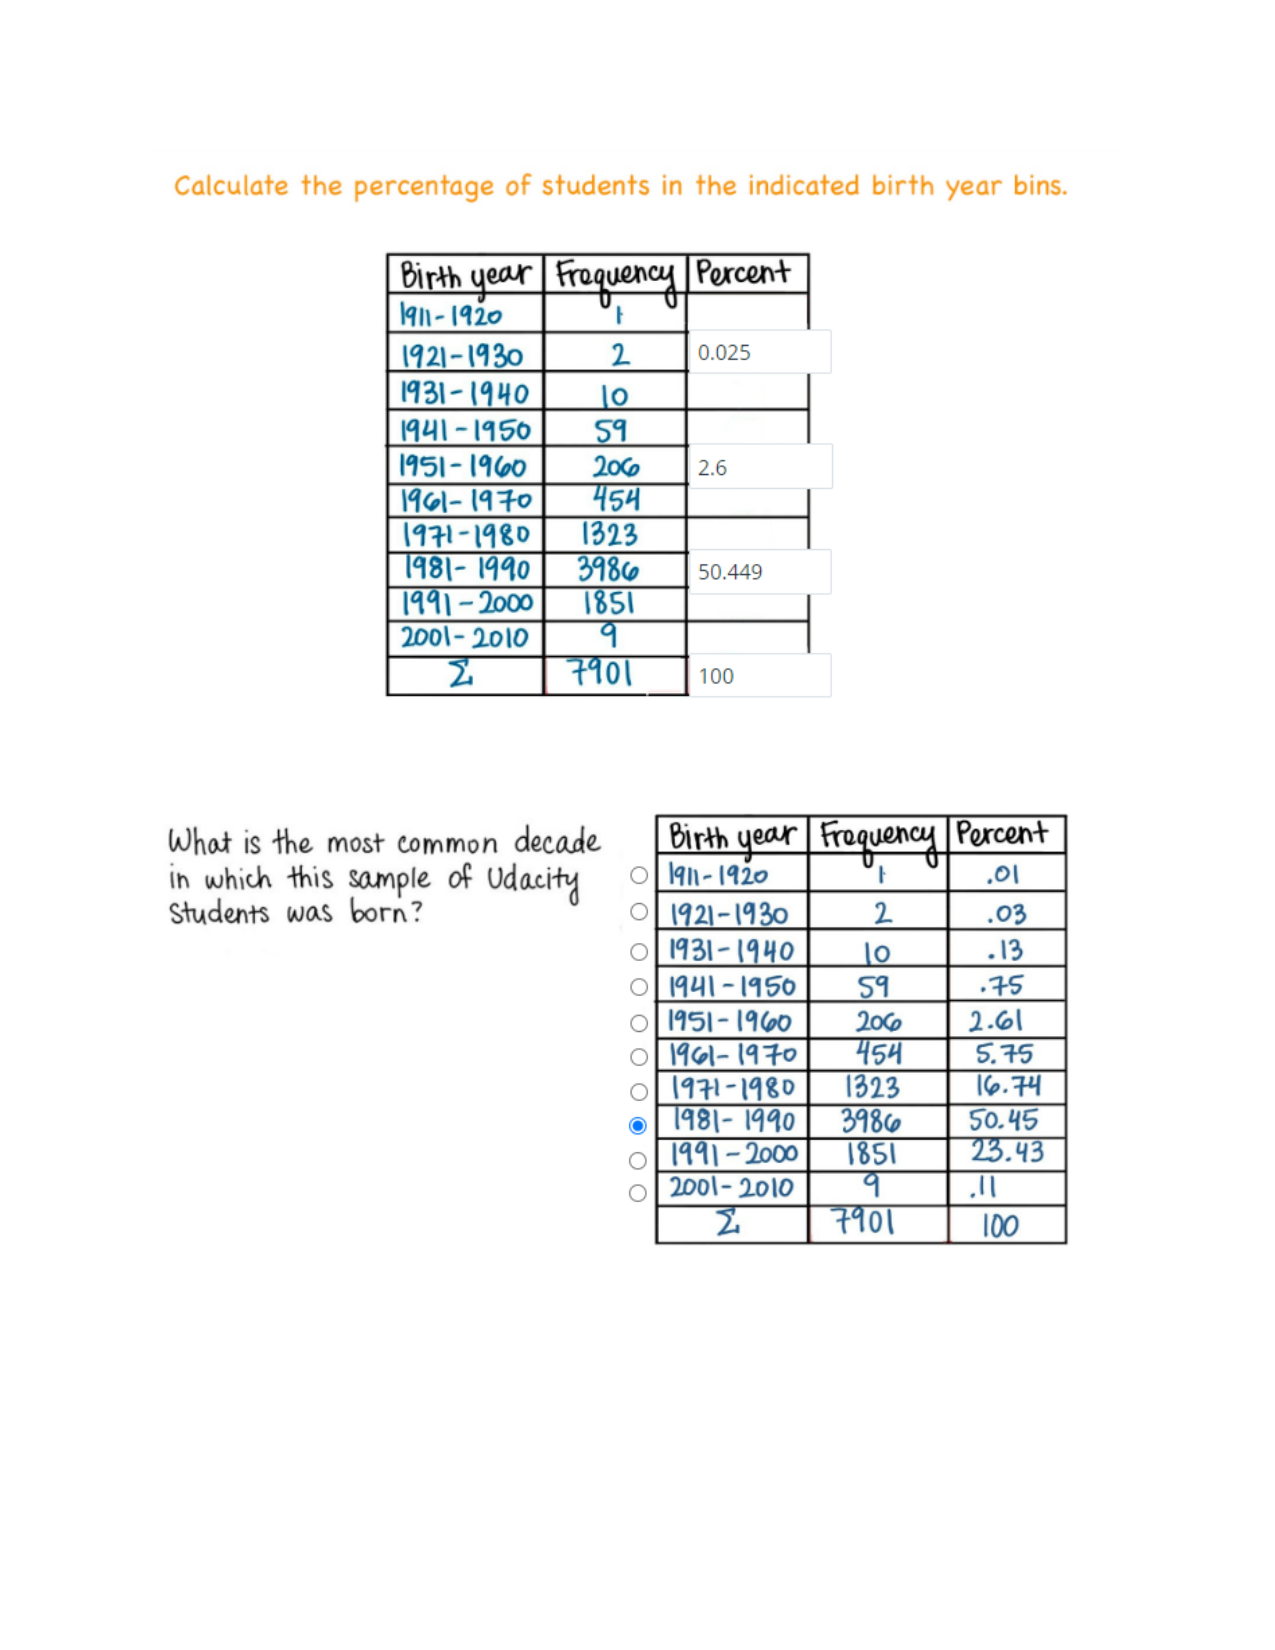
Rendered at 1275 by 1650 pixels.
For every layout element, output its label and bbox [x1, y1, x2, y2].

picture [150, 150, 1125, 738]
picture [150, 771, 1125, 1291]
